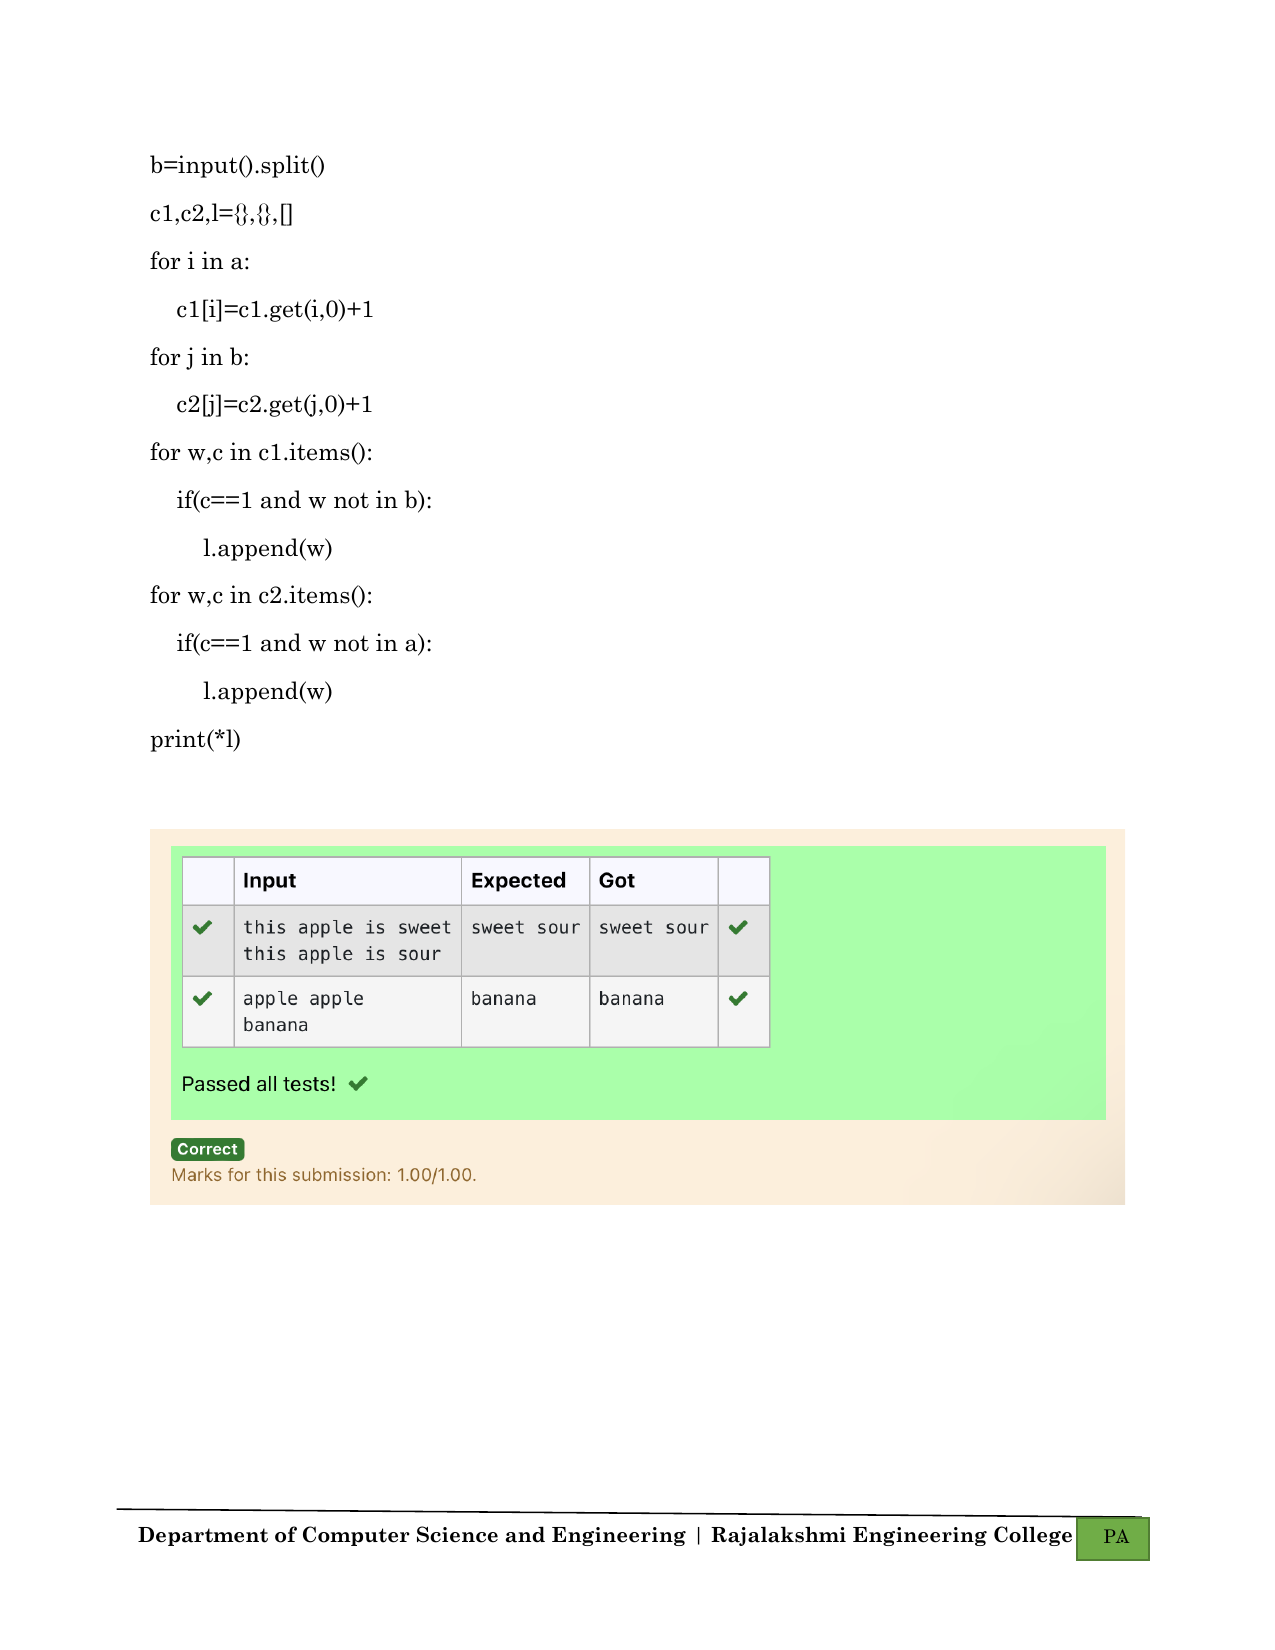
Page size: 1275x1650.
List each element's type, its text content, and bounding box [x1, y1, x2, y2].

text c2[j]=c2.get(j,0)+1 [150, 389, 1125, 418]
text b=input().split() [150, 150, 1125, 179]
text l.append(w) [150, 532, 1125, 561]
text c1[i]=c1.get(i,0)+1 [150, 293, 1125, 322]
text print(*l) [150, 724, 1125, 753]
picture [150, 819, 1125, 1205]
text for w,c in c2.items(): [150, 580, 1125, 609]
text l.append(w) [150, 676, 1125, 705]
text for i in a: [150, 246, 1125, 274]
text if(c==1 and w not in b): [150, 485, 1125, 513]
text for j in b: [150, 341, 1125, 370]
text for w,c in c1.items(): [150, 437, 1125, 466]
text if(c==1 and w not in a): [150, 628, 1125, 657]
text c1,c2,l={},{},[] [150, 198, 1125, 227]
